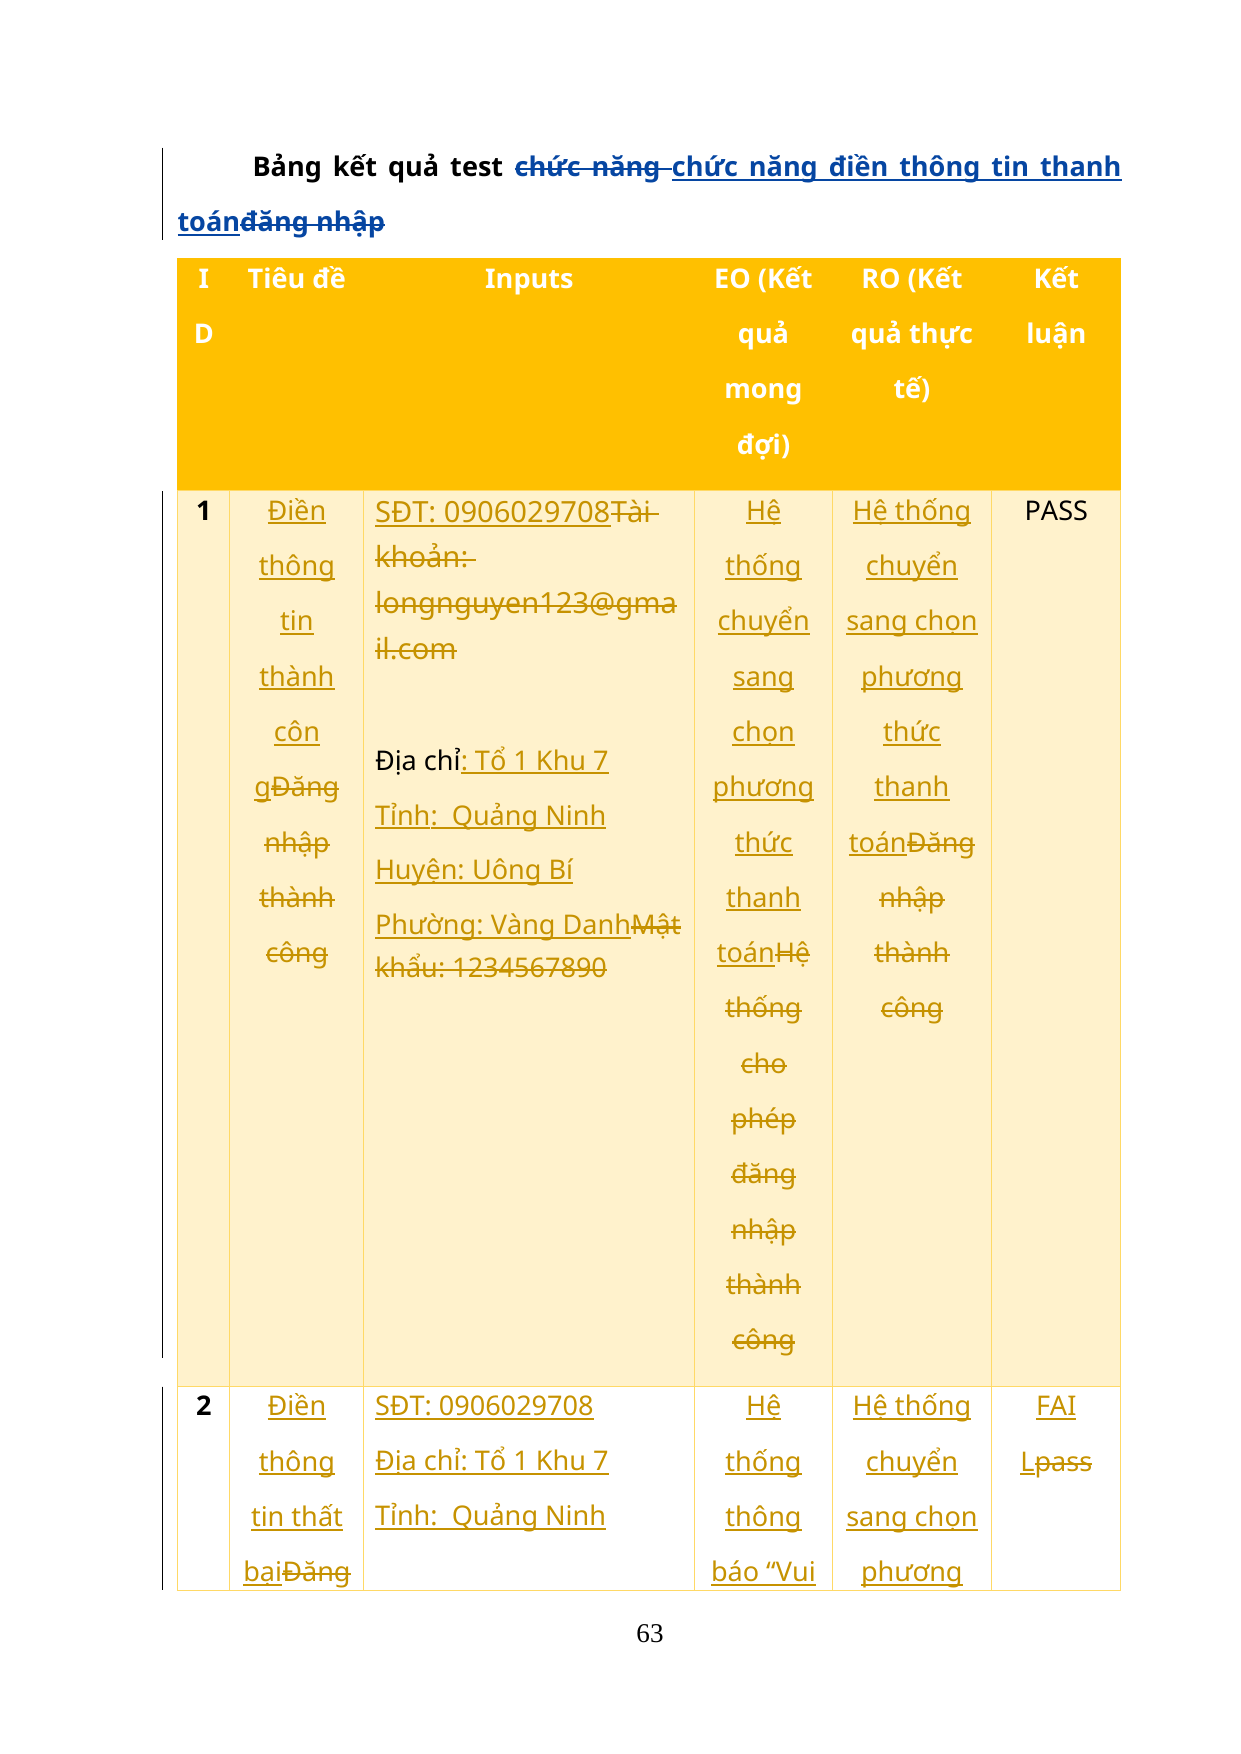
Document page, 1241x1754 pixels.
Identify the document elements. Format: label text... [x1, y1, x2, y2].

table_header Kết luận [992, 259, 1120, 490]
table_header Tiêu đề [230, 259, 363, 490]
table_header ID [178, 259, 229, 490]
table_cell 1 [178, 491, 229, 1386]
table_cell [364, 1387, 694, 1589]
table_cell [364, 491, 694, 1386]
table_cell [230, 1387, 363, 1589]
table_header Inputs [364, 259, 694, 490]
text Bảng kết quả test [177, 148, 1122, 240]
table_header RO (Kết quả thực tế) [833, 259, 991, 490]
table_cell 2 [178, 1387, 229, 1589]
table_cell [833, 1387, 991, 1589]
table_cell [992, 1387, 1120, 1589]
table_cell [695, 491, 832, 1386]
table_cell [833, 491, 991, 1386]
table_header EO (Kết quả mong đợi) [695, 259, 832, 490]
table_cell [230, 491, 363, 1386]
table_cell PASS [992, 491, 1120, 1386]
table_cell [695, 1387, 832, 1589]
